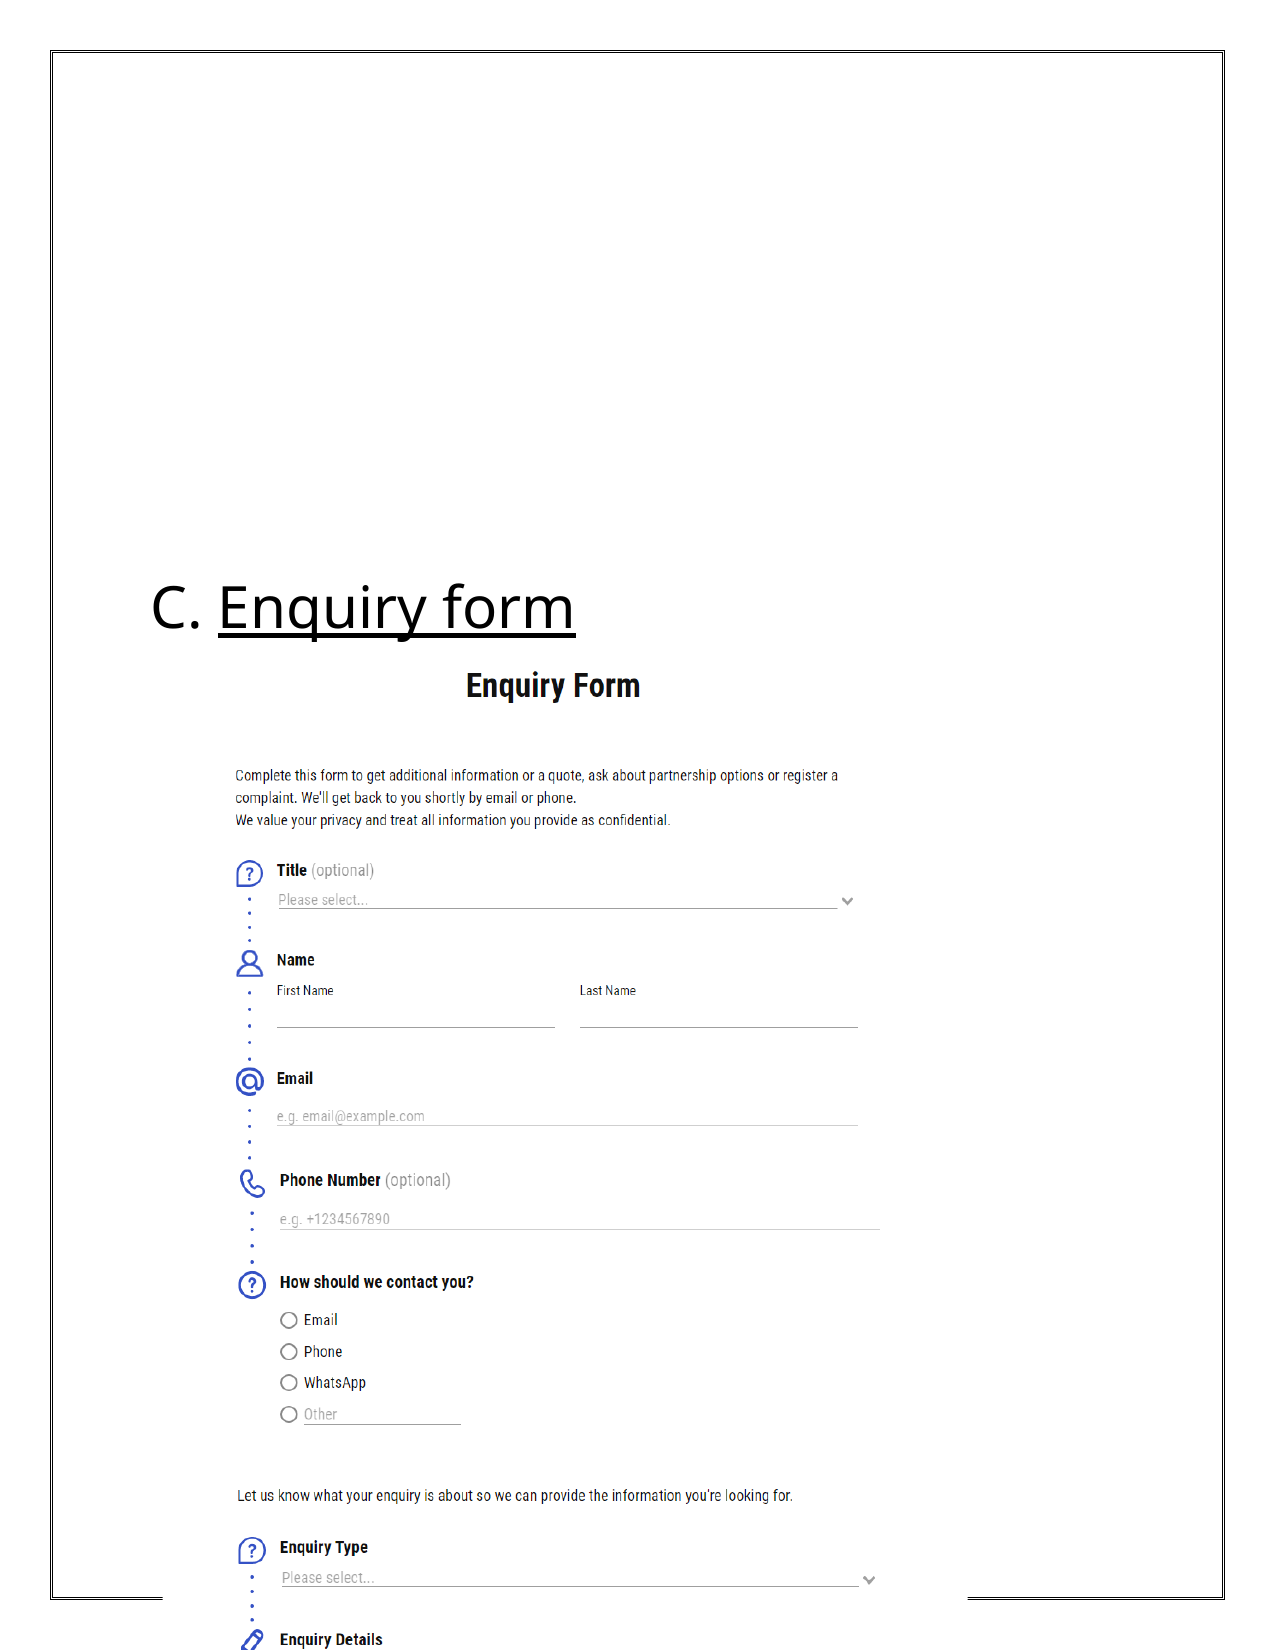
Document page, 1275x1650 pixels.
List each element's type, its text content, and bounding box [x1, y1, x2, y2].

text C. Enquiry form [150, 566, 1125, 646]
picture [150, 670, 972, 1650]
